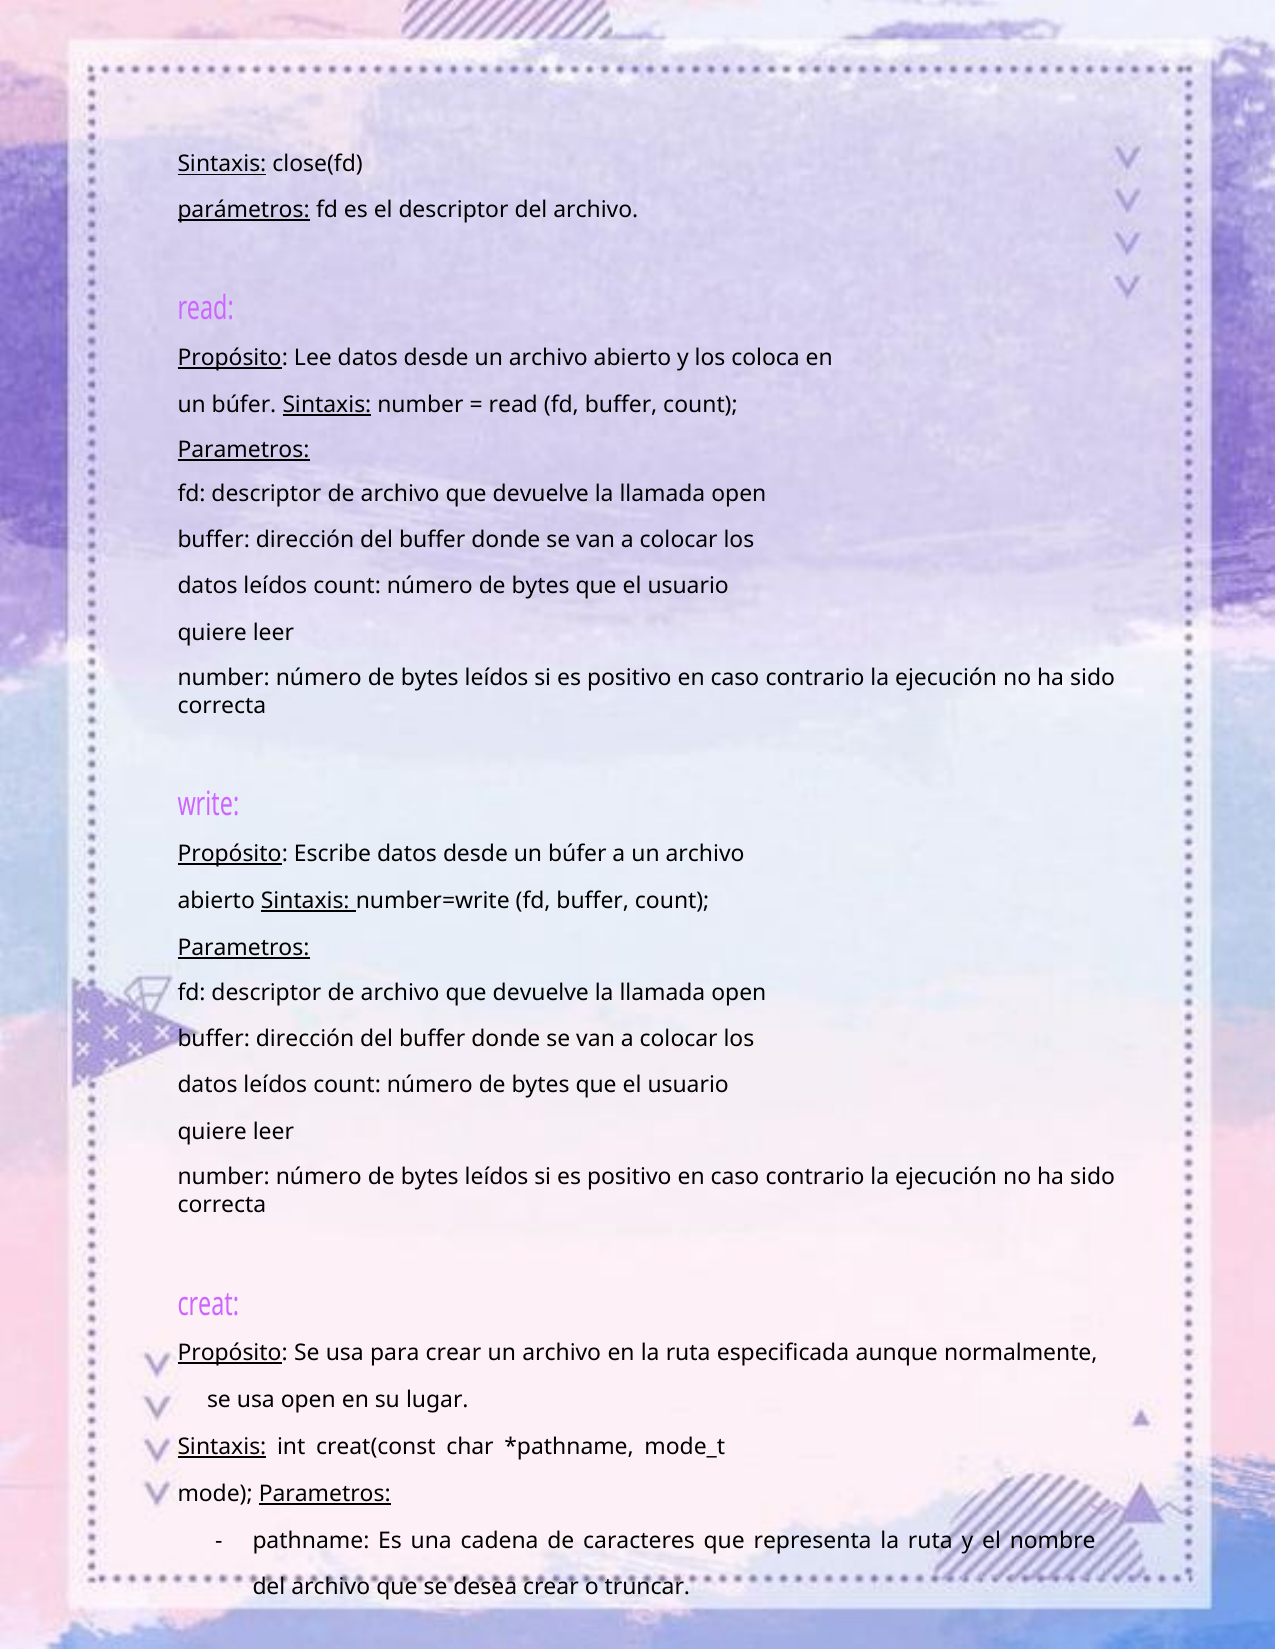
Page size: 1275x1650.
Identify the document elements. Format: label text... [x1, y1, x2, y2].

subtitle write: [177, 780, 1187, 826]
text number: número de bytes leídos si es positivo en caso contrario la ejecución no ha sido correcta [177, 663, 1187, 720]
picture [0, 0, 1275, 1649]
text Parametros: [177, 434, 1187, 463]
text fd: descriptor de archivo que devuelve la llamada open [177, 477, 1187, 508]
text fd: descriptor de archivo que devuelve la llamada open [177, 976, 1187, 1007]
list pathname: Es una cadena de caracteres que representa la ruta y el nombre del archivo que se desea crear o truncar. [215, 1524, 1097, 1601]
text Propósito: Escribe datos desde un búfer a un archivo abierto Sintaxis: number=write (fd, buffer, count); [177, 837, 759, 915]
text buffer: dirección del buffer donde se van a colocar los datos leídos count: número de bytes que el usuario quiere leer [177, 523, 799, 648]
subtitle read: [177, 284, 1187, 329]
text Propósito: Se usa para crear un archivo en la ruta especificada aunque normalmente, se usa open en su lugar. [177, 1336, 1098, 1414]
text buffer: dirección del buffer donde se van a colocar los datos leídos count: número de bytes que el usuario quiere leer [177, 1022, 799, 1147]
subtitle creat: [177, 1279, 1187, 1325]
text number: número de bytes leídos si es positivo en caso contrario la ejecución no ha sido correcta [177, 1162, 1187, 1219]
text Sintaxis: close(fd) [177, 147, 1187, 179]
text Parametros: [177, 931, 1187, 962]
text parámetros: fd es el descriptor del archivo. [177, 193, 1187, 224]
text Sintaxis: int creat(const char *pathname, mode_t mode); Parametros: [177, 1430, 725, 1508]
text Propósito: Lee datos desde un archivo abierto y los coloca en un búfer. Sintaxis: number = read (fd, buffer, count); [177, 341, 846, 419]
